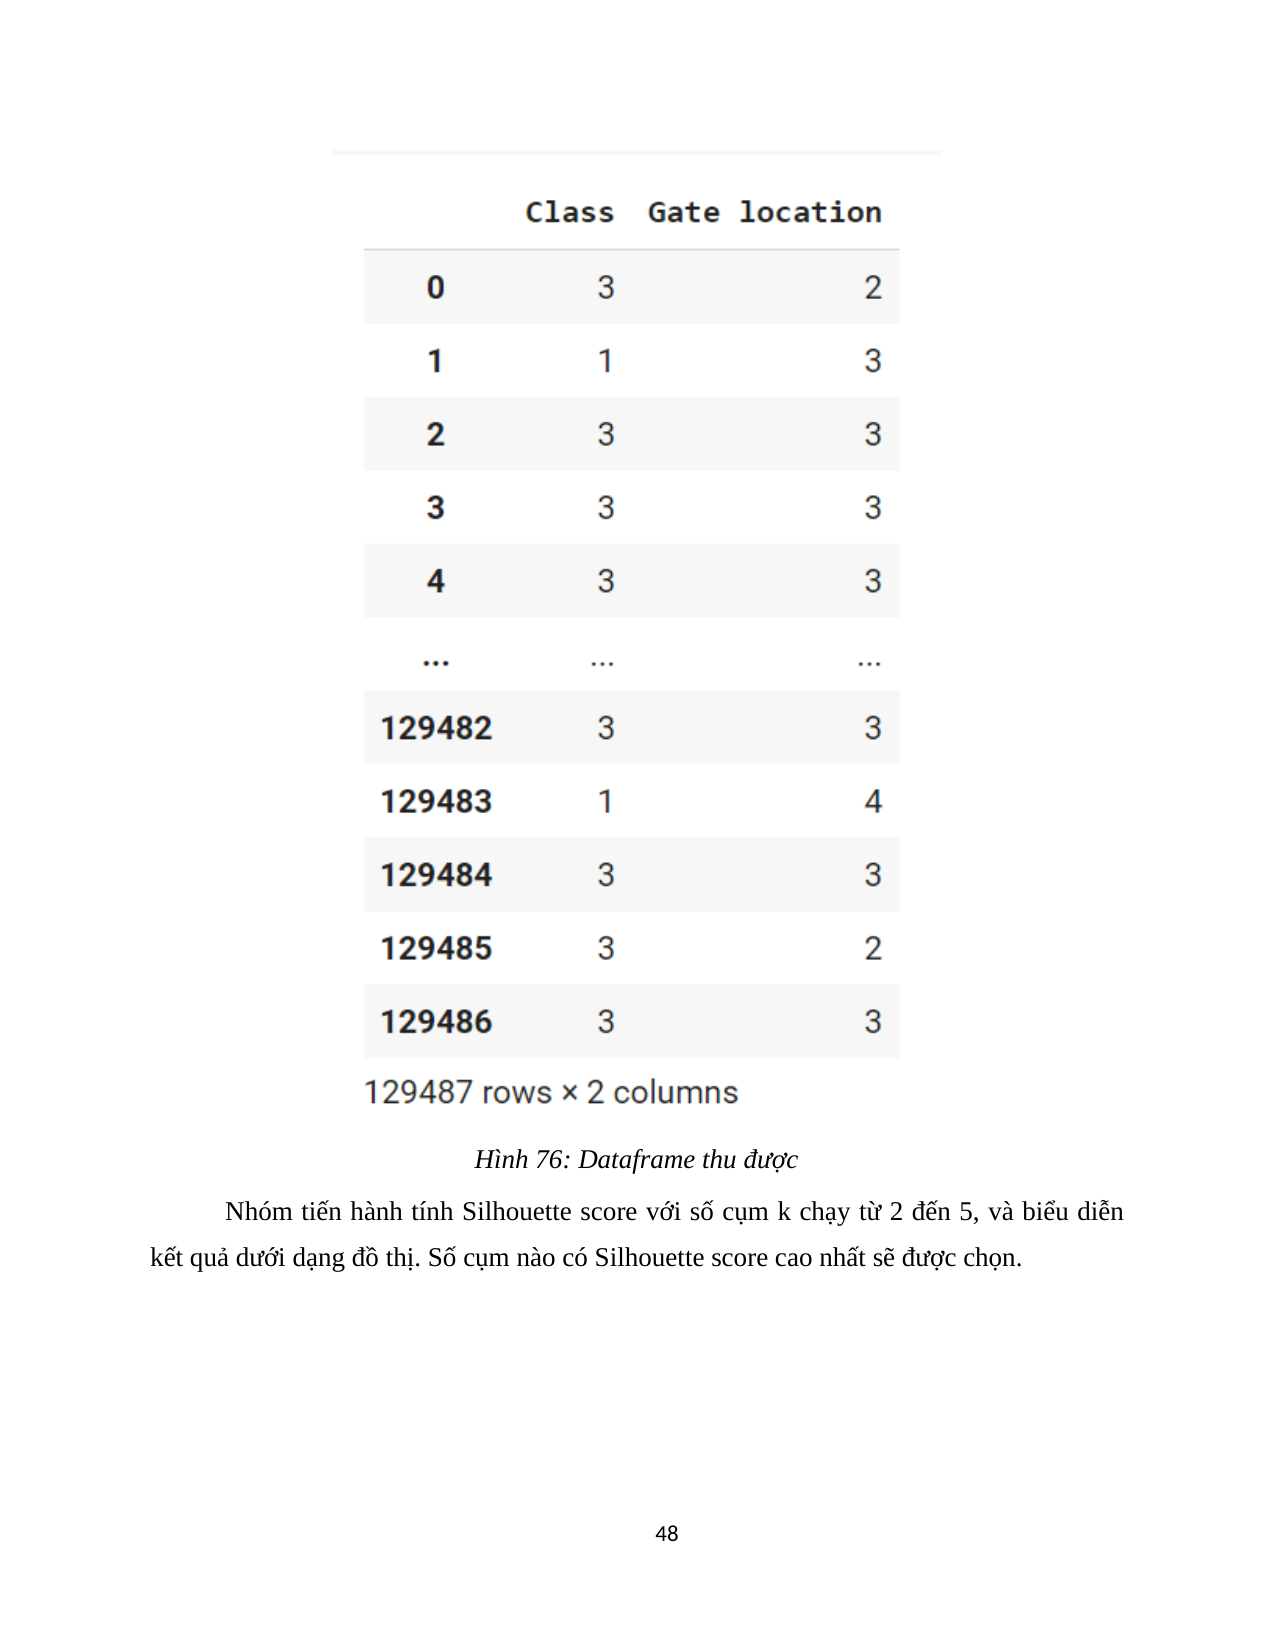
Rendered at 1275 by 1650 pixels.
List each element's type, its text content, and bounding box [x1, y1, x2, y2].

text Nhóm tiến hành tính Silhouette score với số cụm k chạy từ 2 đến 5, và biểu diễn kết quả dưới dạng đồ thị. Số cụm nào có Silhouette score cao nhất sẽ được chọn. [150, 1195, 1125, 1273]
text Hình 76: Dataframe thu được [150, 1143, 1125, 1174]
picture [333, 150, 942, 1127]
